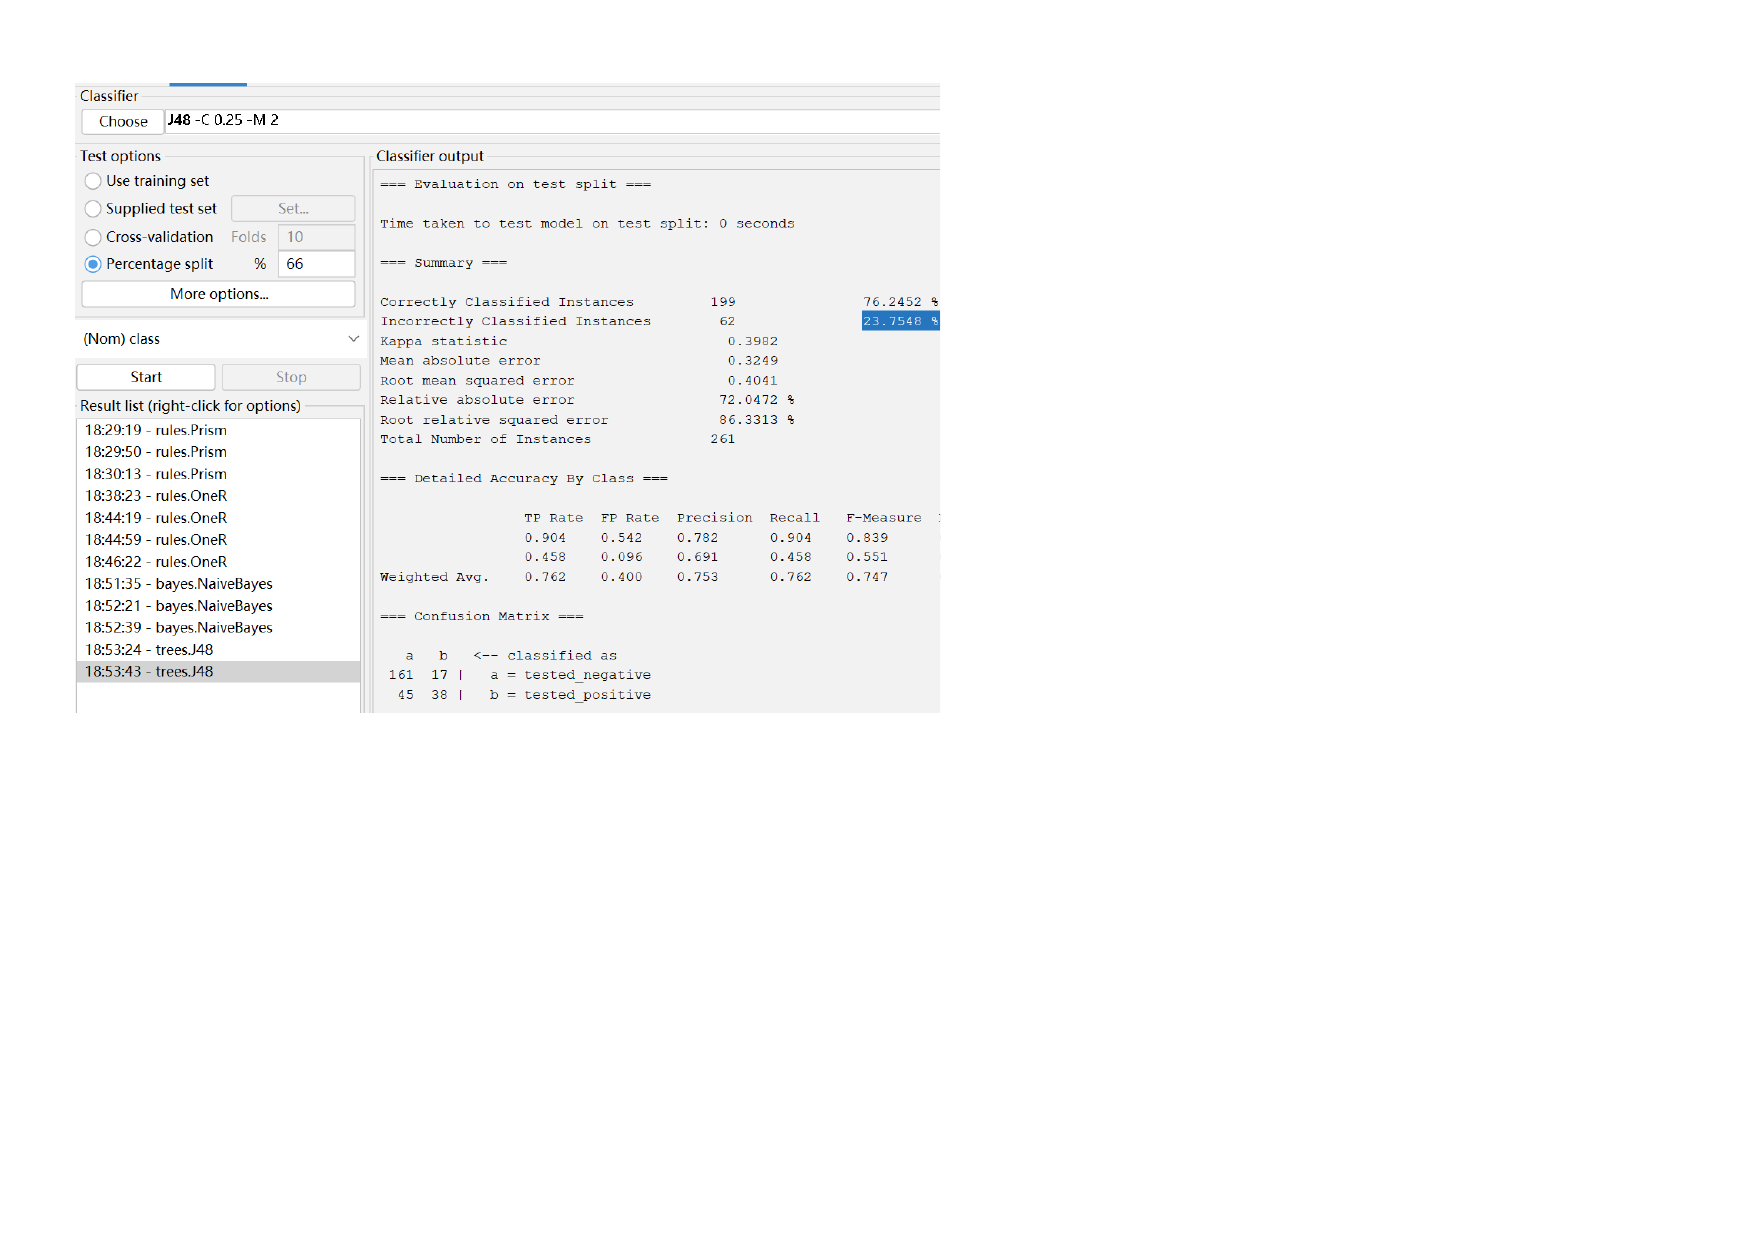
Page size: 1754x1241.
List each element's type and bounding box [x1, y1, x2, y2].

picture [75, 83, 941, 713]
